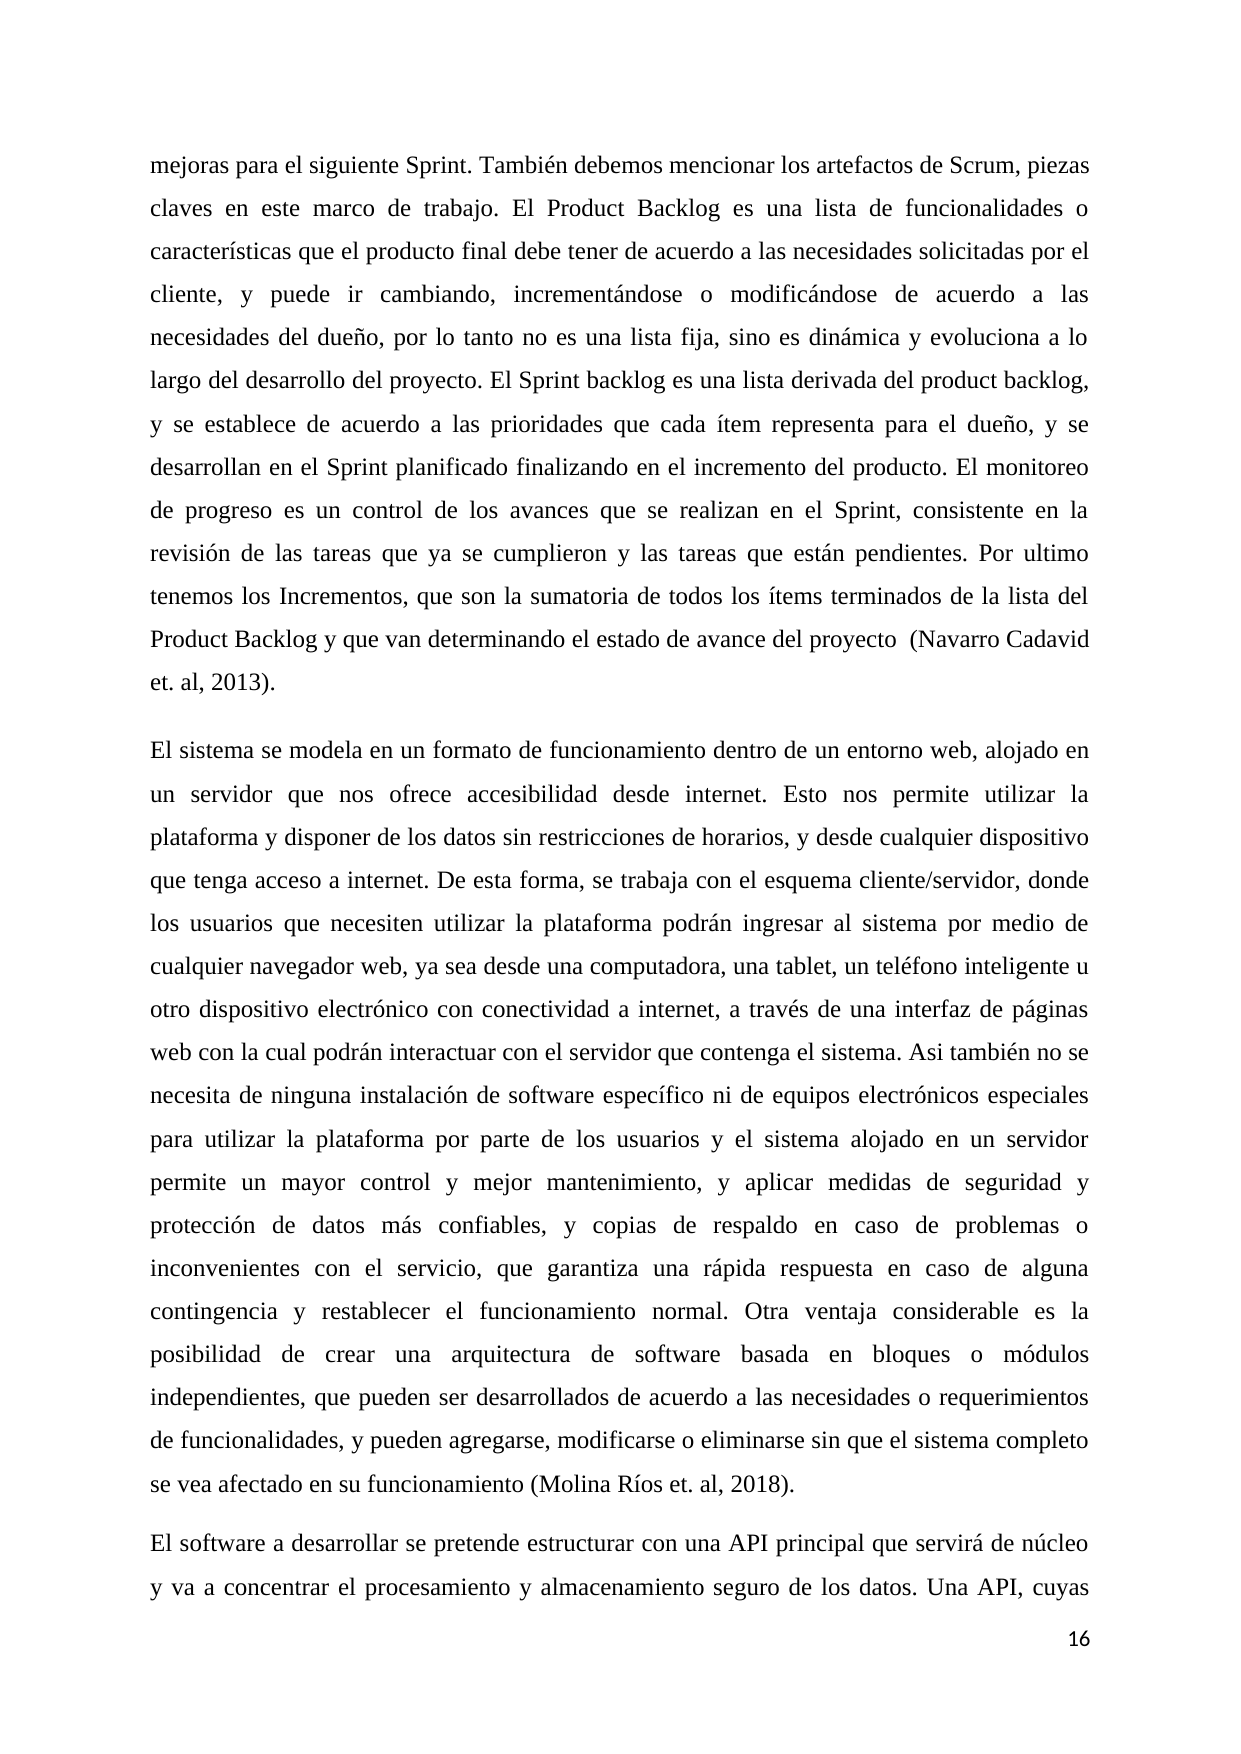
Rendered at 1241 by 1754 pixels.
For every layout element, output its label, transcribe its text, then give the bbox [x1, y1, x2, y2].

text El sistema se modela en un formato de funcionamiento dentro de un entorno web, alojado en un servidor que nos ofrece accesibilidad desde internet. Esto nos permite utilizar la plataforma y disponer de los datos sin restricciones de horarios, y desde cualquier dispositivo que tenga acceso a internet. De esta forma, se trabaja con el esquema cliente/servidor, donde los usuarios que necesiten utilizar la plataforma podrán ingresar al sistema por medio de cualquier navegador web, ya sea desde una computadora, una tablet, un teléfono inteligente u otro dispositivo electrónico con conectividad a internet, a través de una interfaz de páginas web con la cual podrán interactuar con el servidor que contenga el sistema. Asi también no se necesita de ninguna instalación de software específico ni de equipos electrónicos especiales para utilizar la plataforma por parte de los usuarios y el sistema alojado en un servidor permite un mayor control y mejor mantenimiento, y aplicar medidas de seguridad y protección de datos más confiables, y copias de respaldo en caso de problemas o inconvenientes con el servicio, que garantiza una rápida respuesta en caso de alguna contingencia y restablecer el funcionamiento normal. Otra ventaja considerable es la posibilidad de crear una arquitectura de software basada en bloques o módulos independientes, que pueden ser desarrollados de acuerdo a las necesidades o requerimientos de funcionalidades, y pueden agregarse, modificarse o eliminarse sin que el sistema completo se vea afectado en su funcionamiento (Molina Ríos et. al, 2018). [150, 736, 1090, 1497]
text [150, 150, 1090, 696]
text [150, 1528, 1090, 1600]
